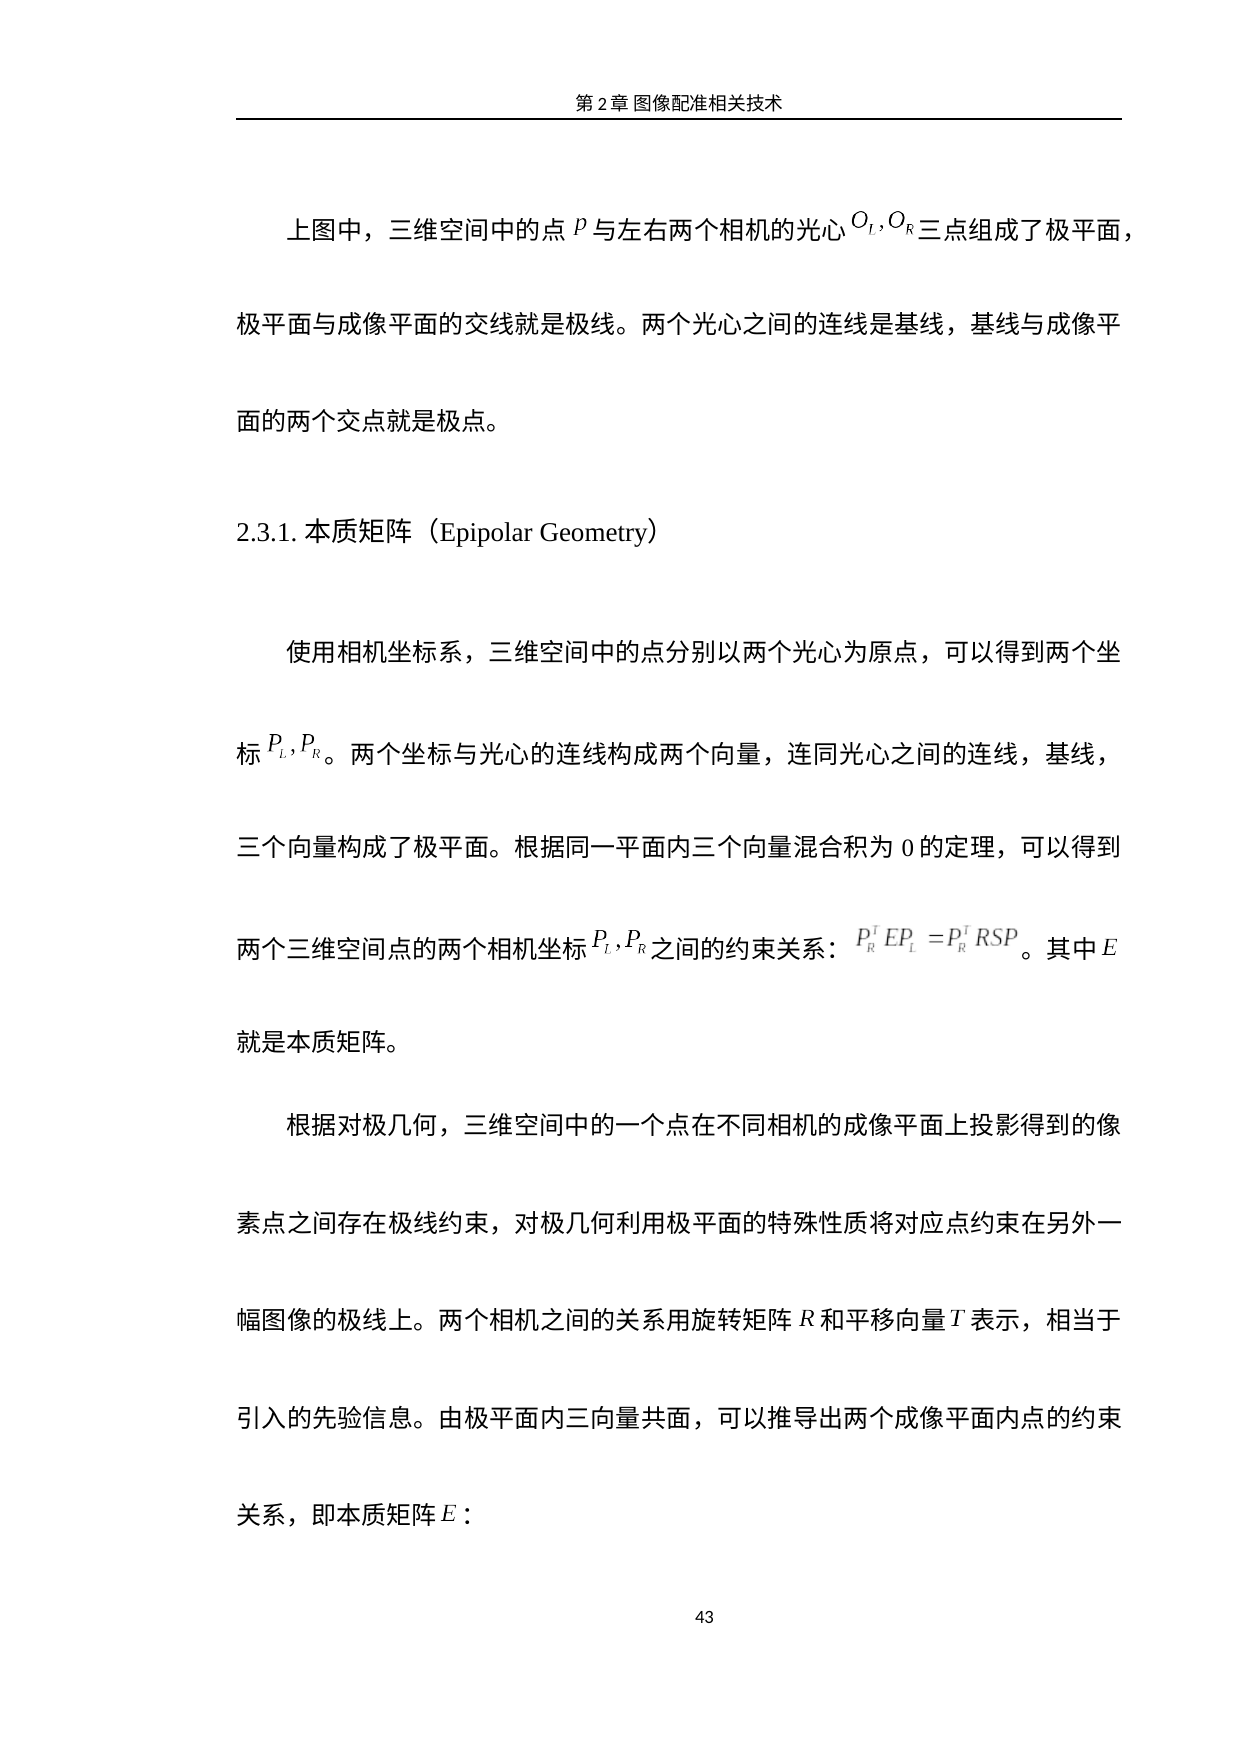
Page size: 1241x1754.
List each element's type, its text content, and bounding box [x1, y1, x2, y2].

text 根据对极几何，三维空间中的一个点在不同相机的成像平面上投影得到的像素点之间存在极线约束，对极几何利用极平面的特殊性质将对应点约束在另外一幅图像的极线上。两个相机之间的关系用旋转矩阵和平移向量表示，相当于引入的先验信息。由极平面内三向量共面，可以推导出两个成像平面内点的约束关系，即本质矩阵： [236, 1091, 1122, 1546]
text 上图中，三维空间中的点与左右两个相机的光心三点组成了极平面，极平面与成像平面的交线就是极线。两个光心之间的连线是基线，基线与成像平面的两个交点就是极点。 [236, 192, 1122, 452]
subtitle 2.3.1. 本质矩阵（Epipolar Geometry） [236, 497, 1122, 562]
text 使用相机坐标系，三维空间中的点分别以两个光心为原点，可以得到两个坐标。两个坐标与光心的连线构成两个向量，连同光心之间的连线，基线，三个向量构成了极平面。根据同一平面内三个向量混合积为0的定理，可以得到两个三维空间点的两个相机坐标之间的约束关系：。其中就是本质矩阵。 [236, 618, 1122, 1073]
